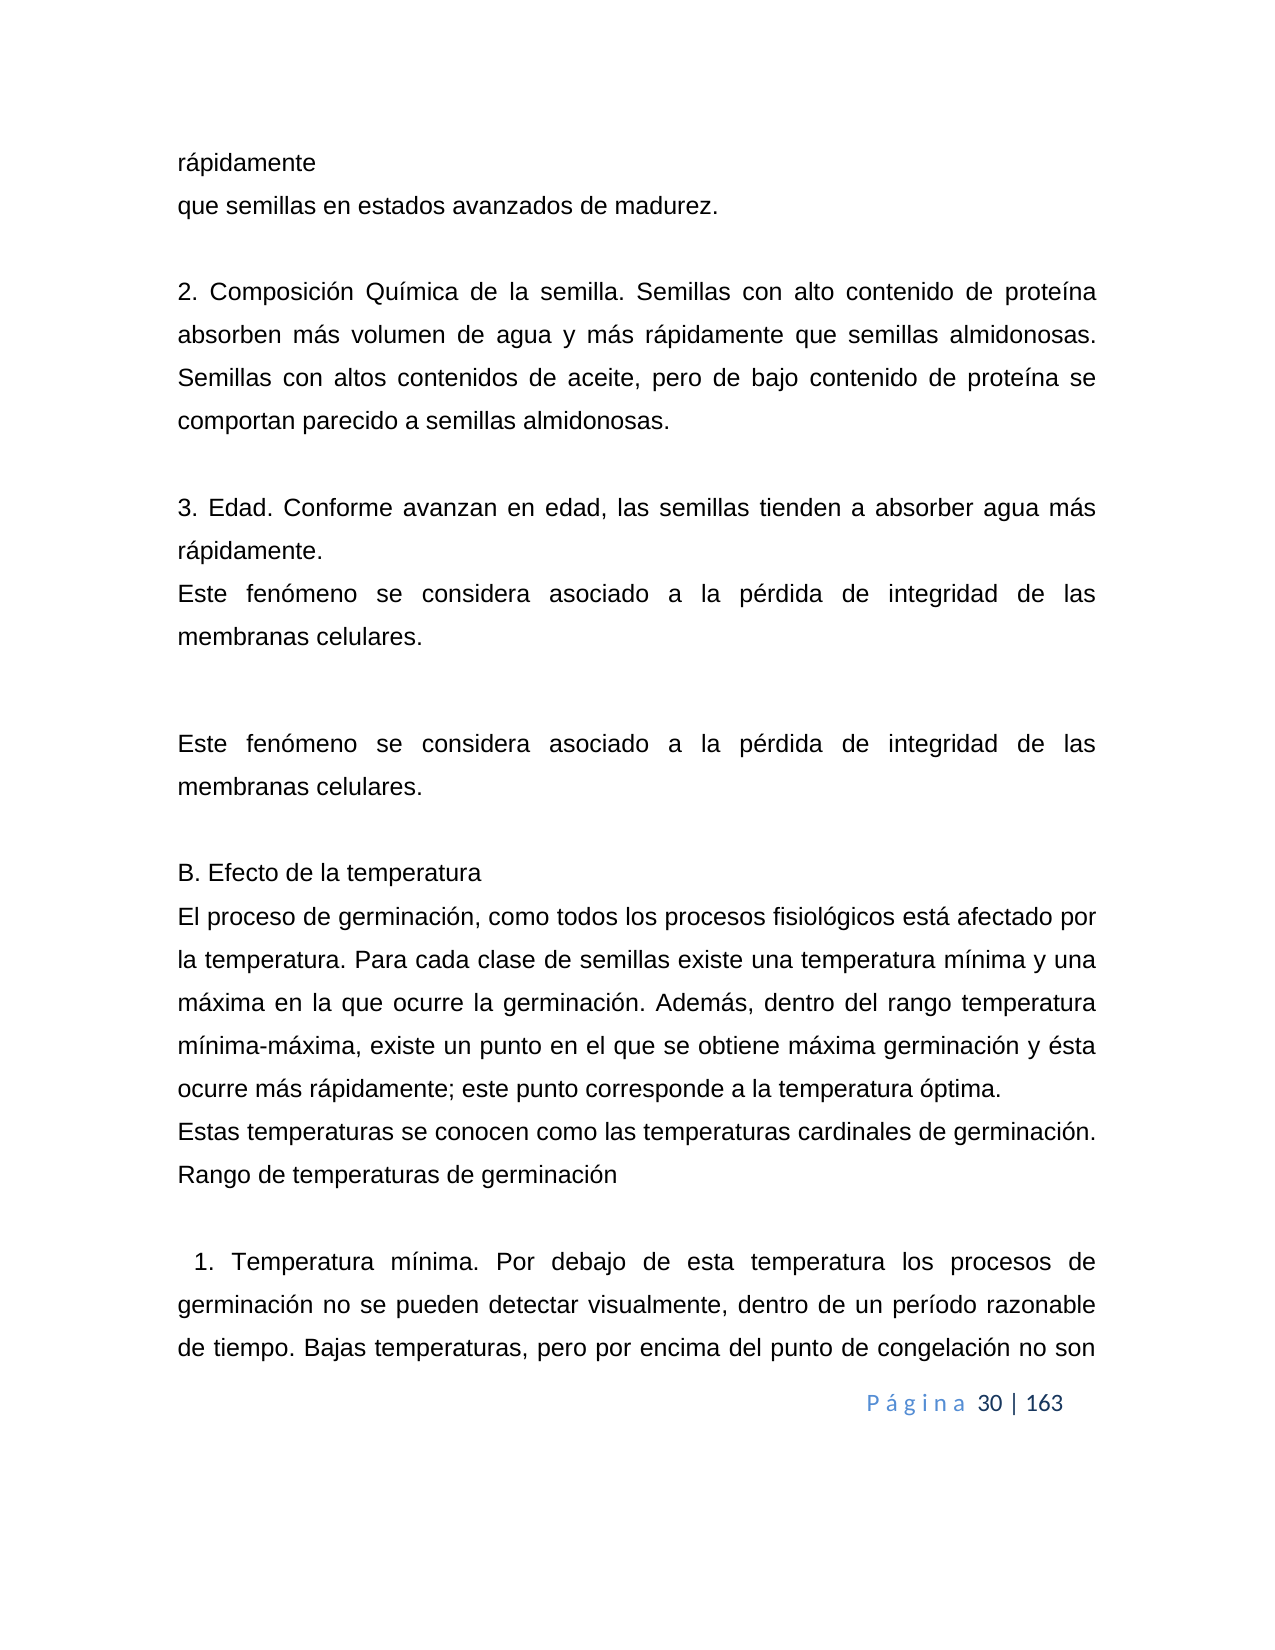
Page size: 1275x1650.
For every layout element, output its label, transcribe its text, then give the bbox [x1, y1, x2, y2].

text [177, 148, 1098, 176]
text 3. Edad. Conforme avanzan en edad, las semillas tienden a absorber agua más rápidamente. [177, 493, 1098, 564]
text que semillas en estados avanzados de madurez. [177, 191, 1098, 219]
list Este fenómeno se considera asociado a la pérdida de integridad de las membranas celulares. [177, 729, 1098, 801]
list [177, 1247, 1098, 1362]
list El proceso de germinación, como todos los procesos fisiológicos está afectado por la temperatura. Para cada clase de semillas existe una temperatura mínima y una máxima en la que ocurre la germinación. Además, dentro del rango temperatura mínima-máxima, existe un punto en el que se obtiene máxima germinación y ésta ocurre más rápidamente; este punto corresponde a la temperatura óptima. [177, 902, 1098, 1103]
text Este fenómeno se considera asociado a la pérdida de integridad de las membranas celulares. [177, 579, 1098, 651]
list Estas temperaturas se conocen como las temperaturas cardinales de germinación. Rango de temperaturas de germinación [177, 1117, 1098, 1189]
text 2. Composición Química de la semilla. Semillas con alto contenido de proteína absorben más volumen de agua y más rápidamente que semillas almidonosas. Semillas con altos contenidos de aceite, pero de bajo contenido de proteína se comportan parecido a semillas almidonosas. [177, 277, 1098, 435]
list B. Efecto de la temperatura [177, 858, 1098, 887]
